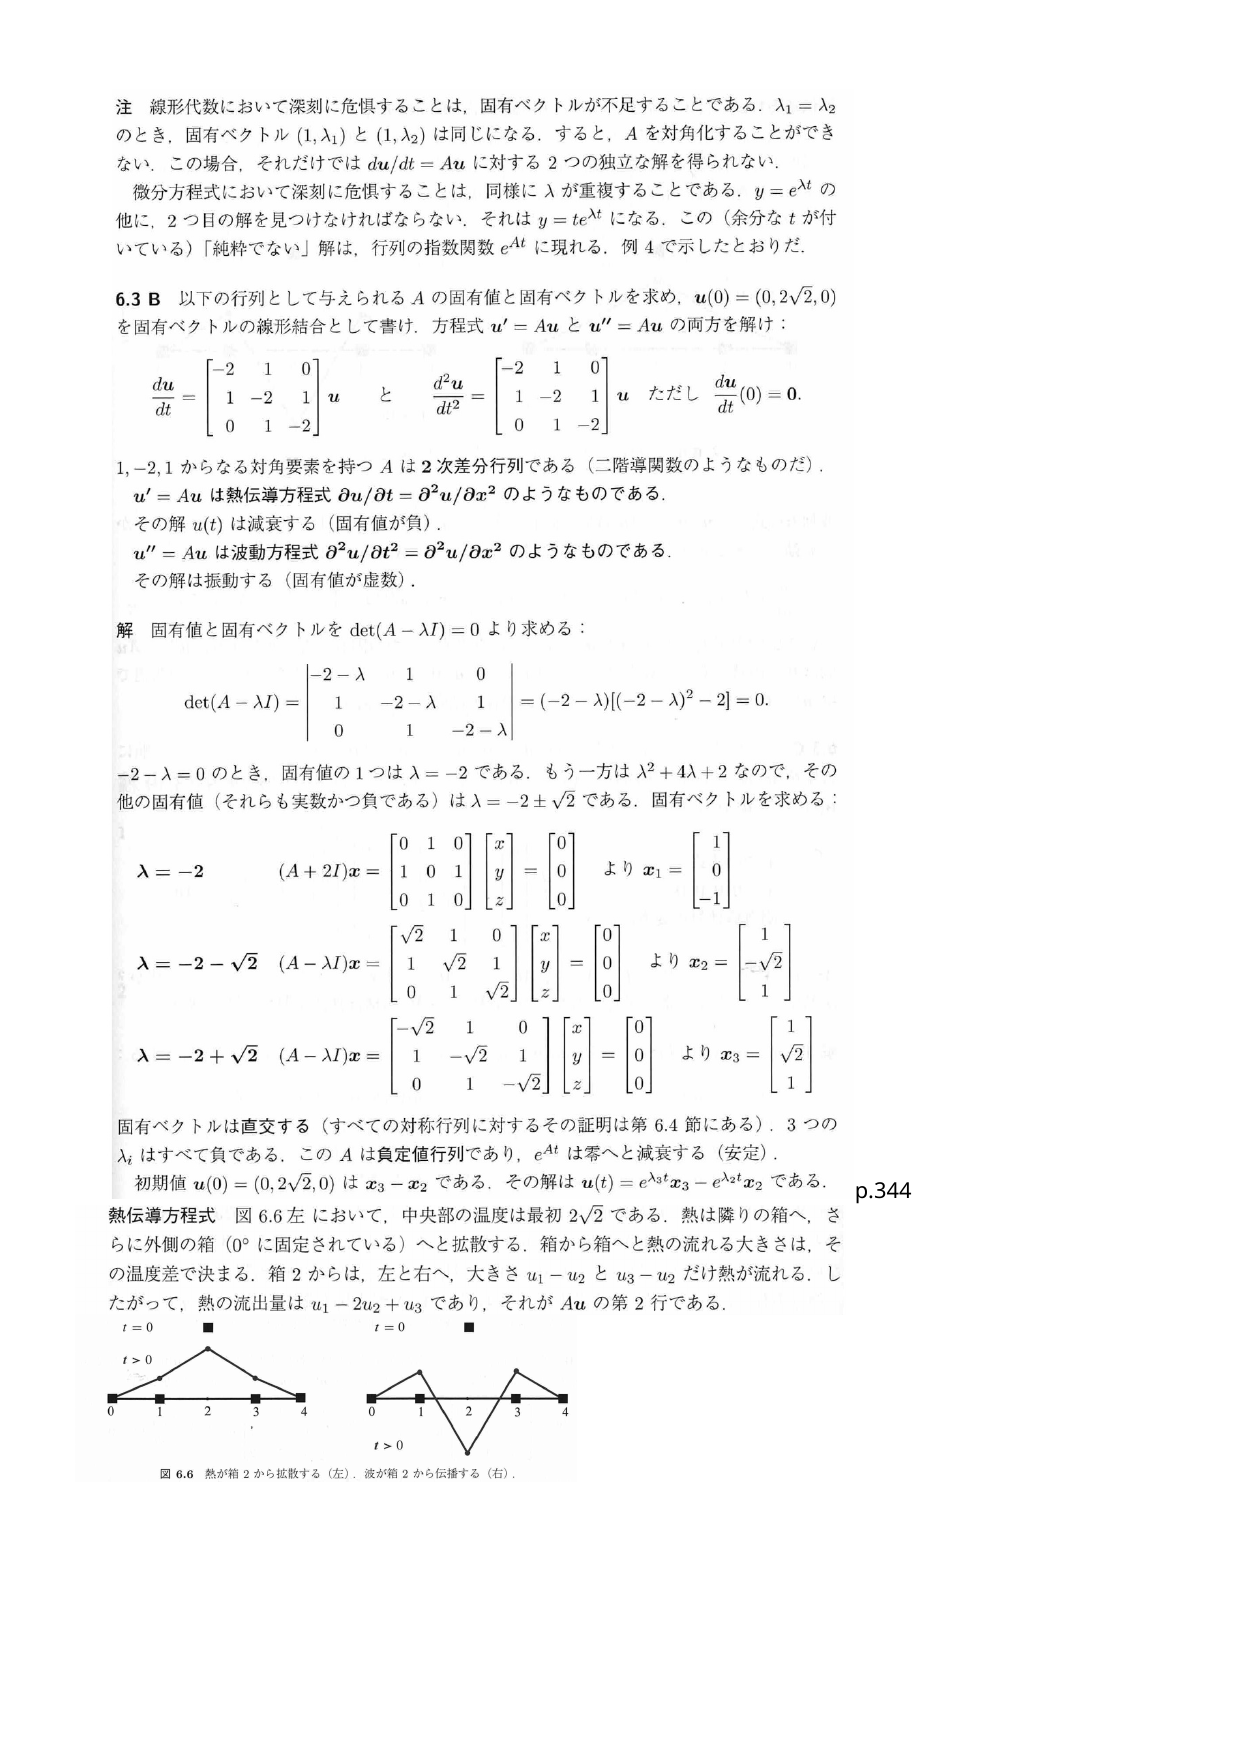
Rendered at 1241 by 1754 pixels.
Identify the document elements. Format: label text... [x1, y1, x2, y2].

picture [75, 1205, 846, 1482]
picture [75, 89, 855, 1199]
